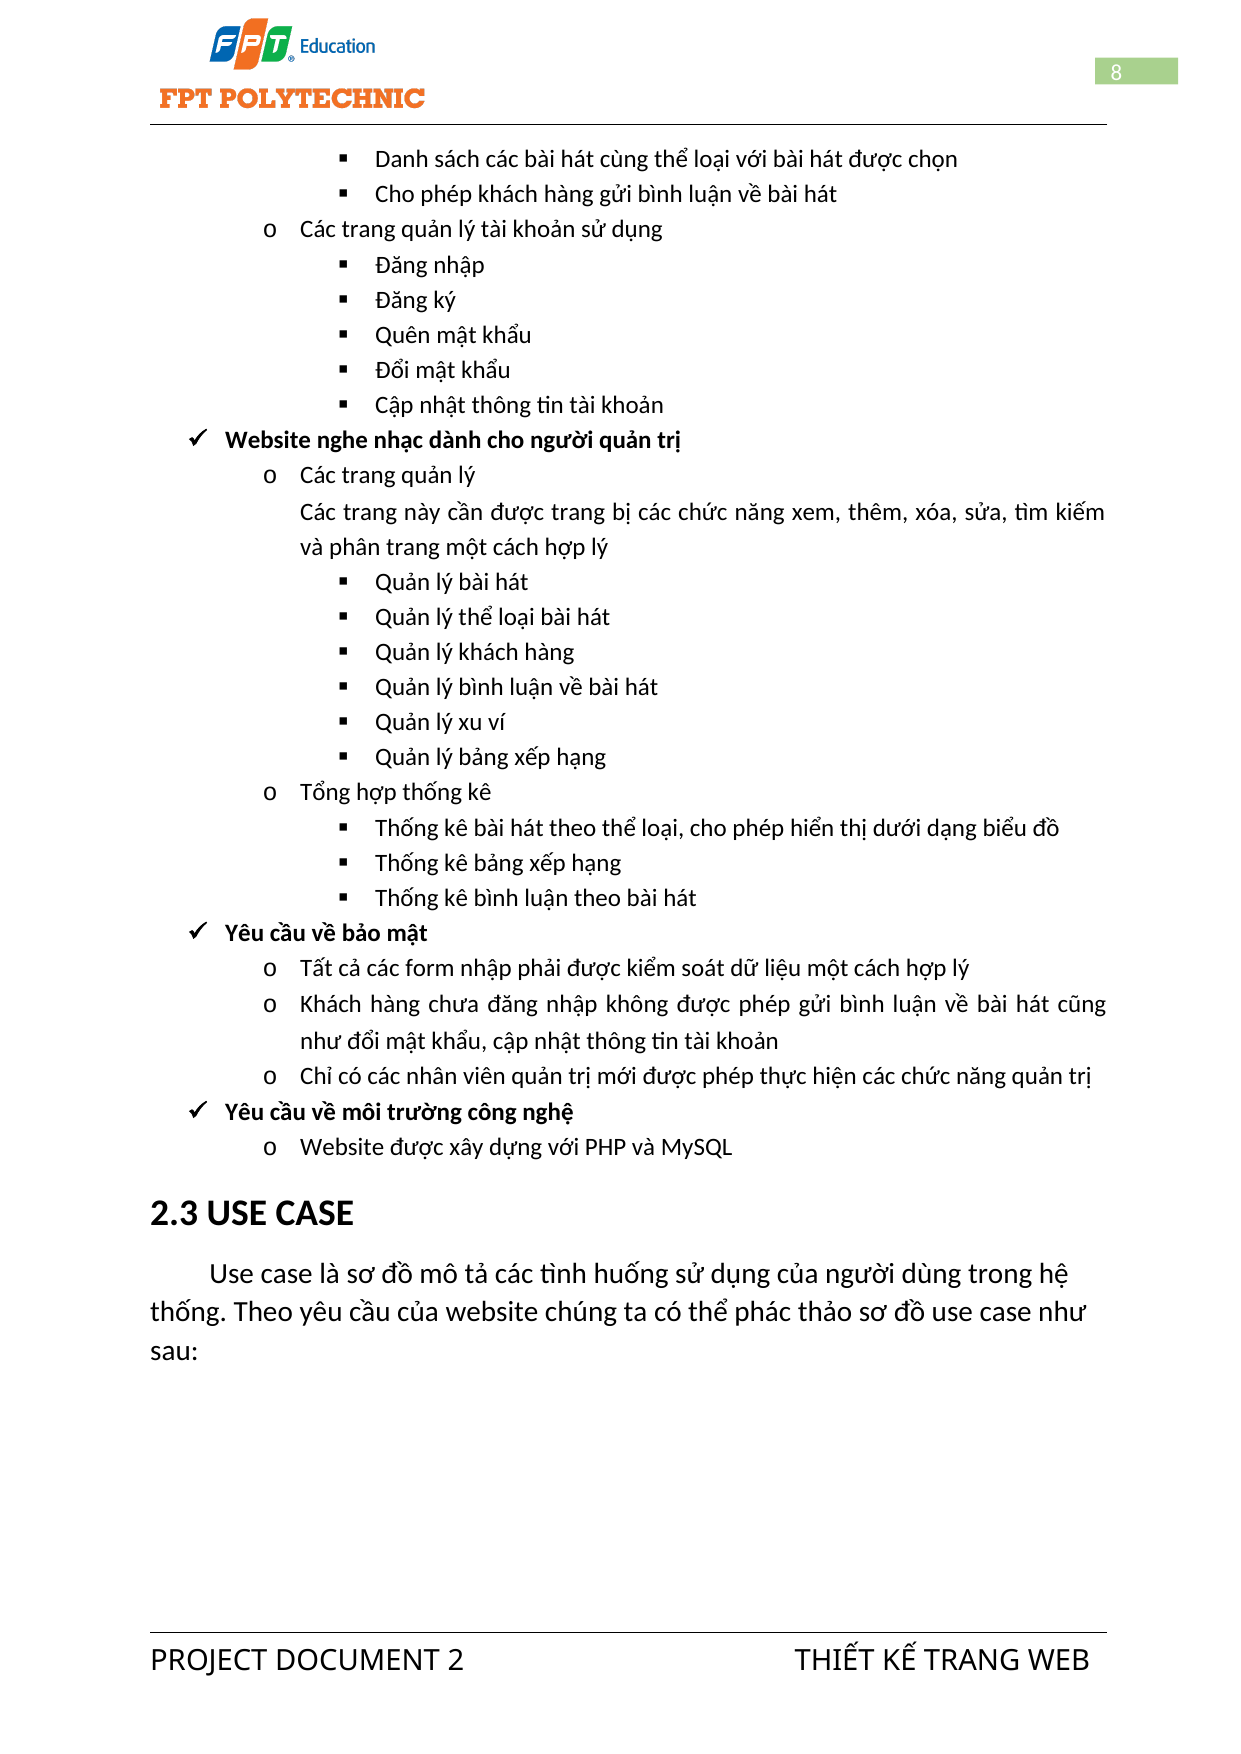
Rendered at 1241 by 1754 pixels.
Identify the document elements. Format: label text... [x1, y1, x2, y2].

list Cập nhật thông tin tài khoản [337, 389, 1107, 420]
list Quản lý khách hàng [337, 636, 1107, 666]
list Quản lý thể loại bài hát [337, 601, 1107, 631]
list Đăng nhập [337, 249, 1107, 280]
text 2.3 USE CASE [150, 1188, 1107, 1234]
list Các trang quản lý tài khoản sử dụng [262, 213, 1107, 244]
list Danh sách các bài hát cùng thể loại với bài hát được chọn [337, 143, 1107, 173]
list Website được xây dựng với PHP và MySQL [262, 1131, 1107, 1163]
list Thống kê bài hát theo thể loại, cho phép hiển thị dưới dạng biểu đồ [337, 812, 1107, 843]
list Đăng ký [337, 284, 1107, 315]
list Quản lý bảng xếp hạng [337, 741, 1107, 771]
list Tất cả các form nhập phải được kiểm soát dữ liệu một cách hợp lý [262, 952, 1107, 984]
text Use case là sơ đồ mô tả các tình huống sử dụng của người dùng trong hệ thống. Theo yêu cầu của website chúng ta có thể phác thảo sơ đồ use case như sau: [150, 1255, 1107, 1367]
list Yêu cầu về bảo mật [187, 917, 1107, 948]
list Khách hàng chưa đăng nhập không được phép gửi bình luận về bài hát cũng như đổi mật khẩu, cập nhật thông tin tài khoản [262, 988, 1107, 1055]
list Cho phép khách hàng gửi bình luận về bài hát [337, 178, 1107, 208]
list Chỉ có các nhân viên quản trị mới được phép thực hiện các chức năng quản trị [262, 1060, 1107, 1092]
list Quản lý bài hát [337, 566, 1107, 596]
list Quên mật khẩu [337, 319, 1107, 350]
list Website nghe nhạc dành cho người quản trị [187, 424, 1107, 455]
list Tổng hợp thống kê [262, 776, 1107, 807]
list Các trang quản lý [262, 459, 1107, 491]
list Thống kê bình luận theo bài hát [337, 882, 1107, 913]
picture [150, 9, 434, 117]
list Quản lý xu ví [337, 706, 1107, 736]
list Quản lý bình luận về bài hát [337, 671, 1107, 701]
list Thống kê bảng xếp hạng [337, 847, 1107, 878]
list Đổi mật khẩu [337, 354, 1107, 385]
list Yêu cầu về môi trường công nghệ [187, 1096, 1107, 1127]
list Các trang này cần được trang bị các chức năng xem, thêm, xóa, sửa, tìm kiếm và phân trang một cách hợp lý [300, 496, 1107, 561]
